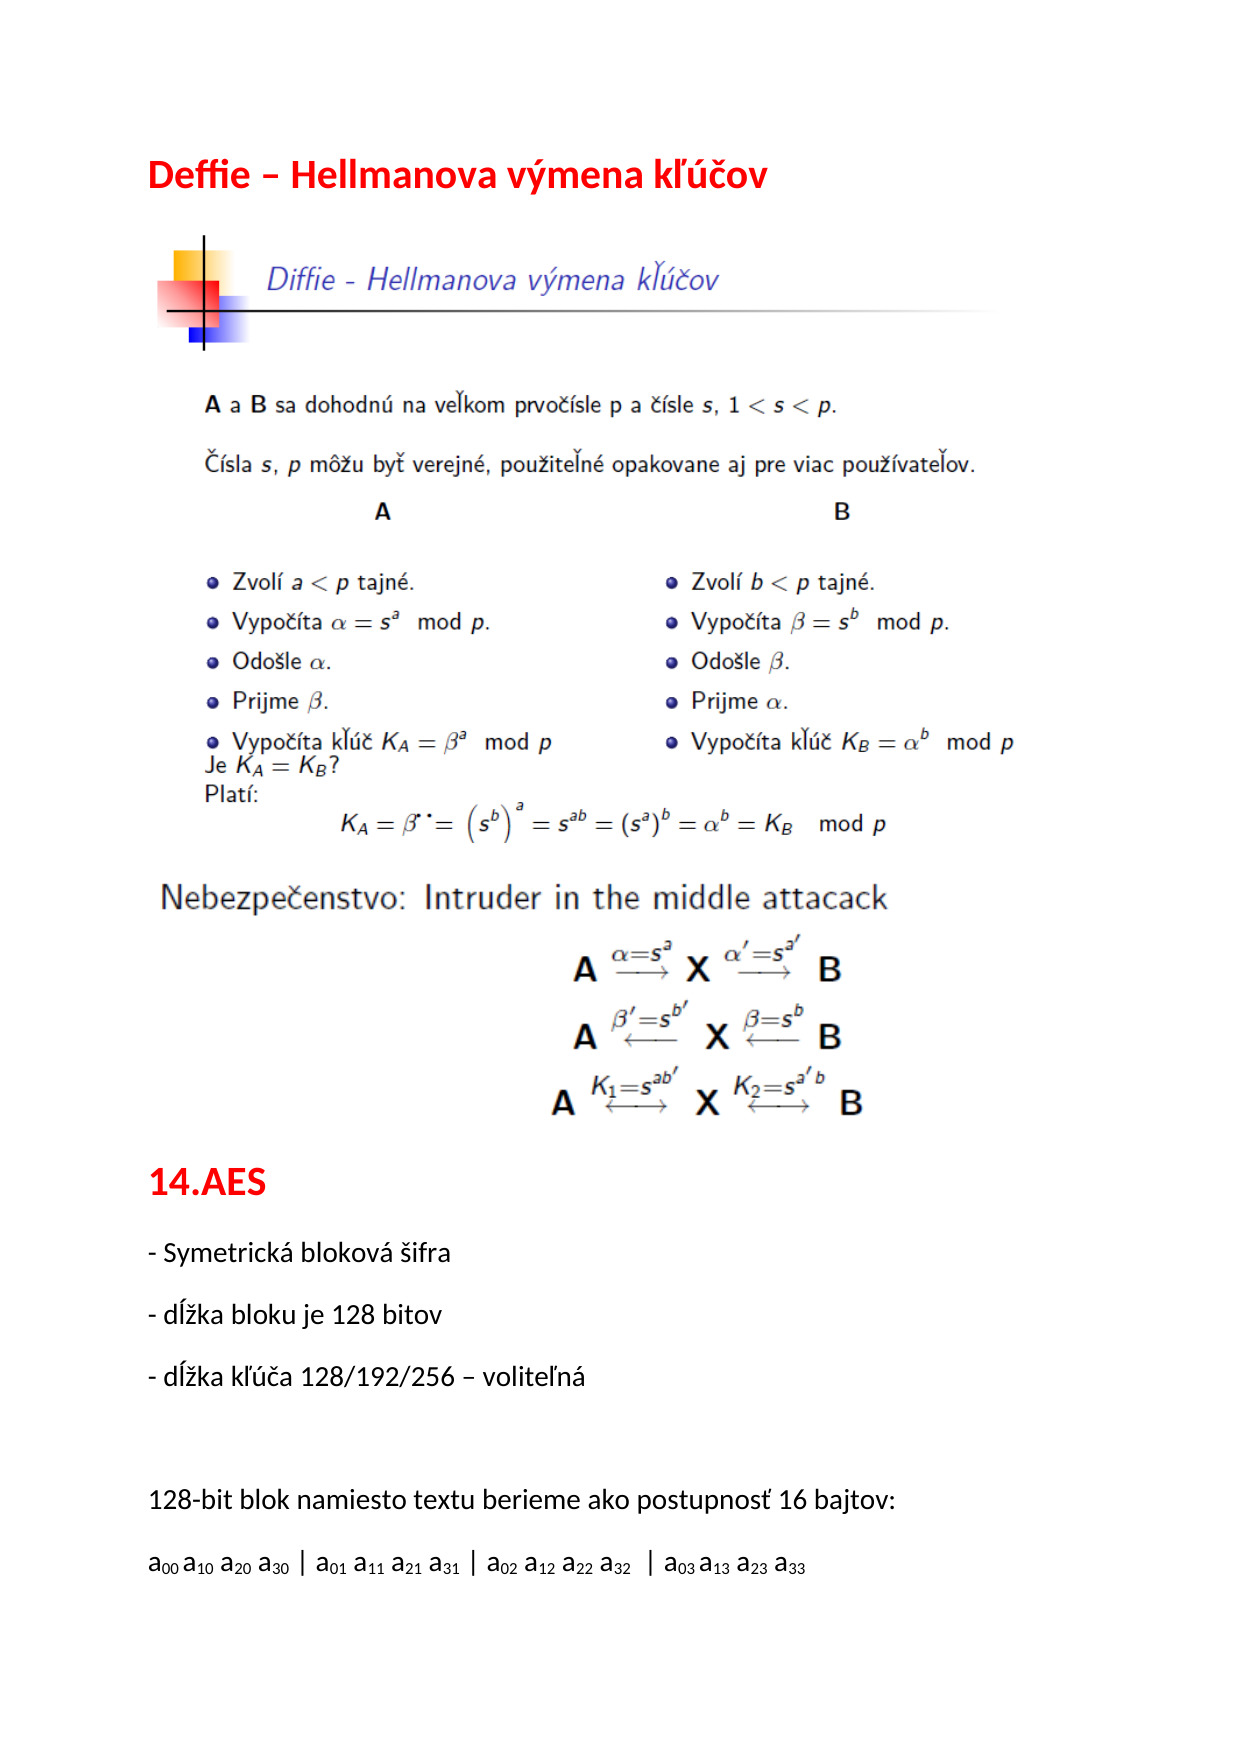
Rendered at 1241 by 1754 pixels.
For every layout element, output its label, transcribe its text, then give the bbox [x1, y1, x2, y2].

picture [147, 867, 929, 1131]
text - dĺžka bloku je 128 bitov [148, 1296, 1093, 1332]
text - dĺžka kľúča 128/192/256 – voliteľná [148, 1358, 1093, 1393]
picture [147, 226, 1024, 843]
text a00 a10 a20 a30 | a01 a11 a21 a31 | a02 a12 a22 a32 | a03 a13 a23 a33 [148, 1543, 1093, 1579]
text - Symetrická bloková šifra [148, 1234, 1093, 1270]
text 14.AES [148, 1155, 1093, 1206]
text Deffie – Hellmanova výmena kľúčov [148, 148, 1093, 198]
text 128-bit blok namiesto textu berieme ako postupnosť 16 bajtov: [148, 1481, 1093, 1517]
